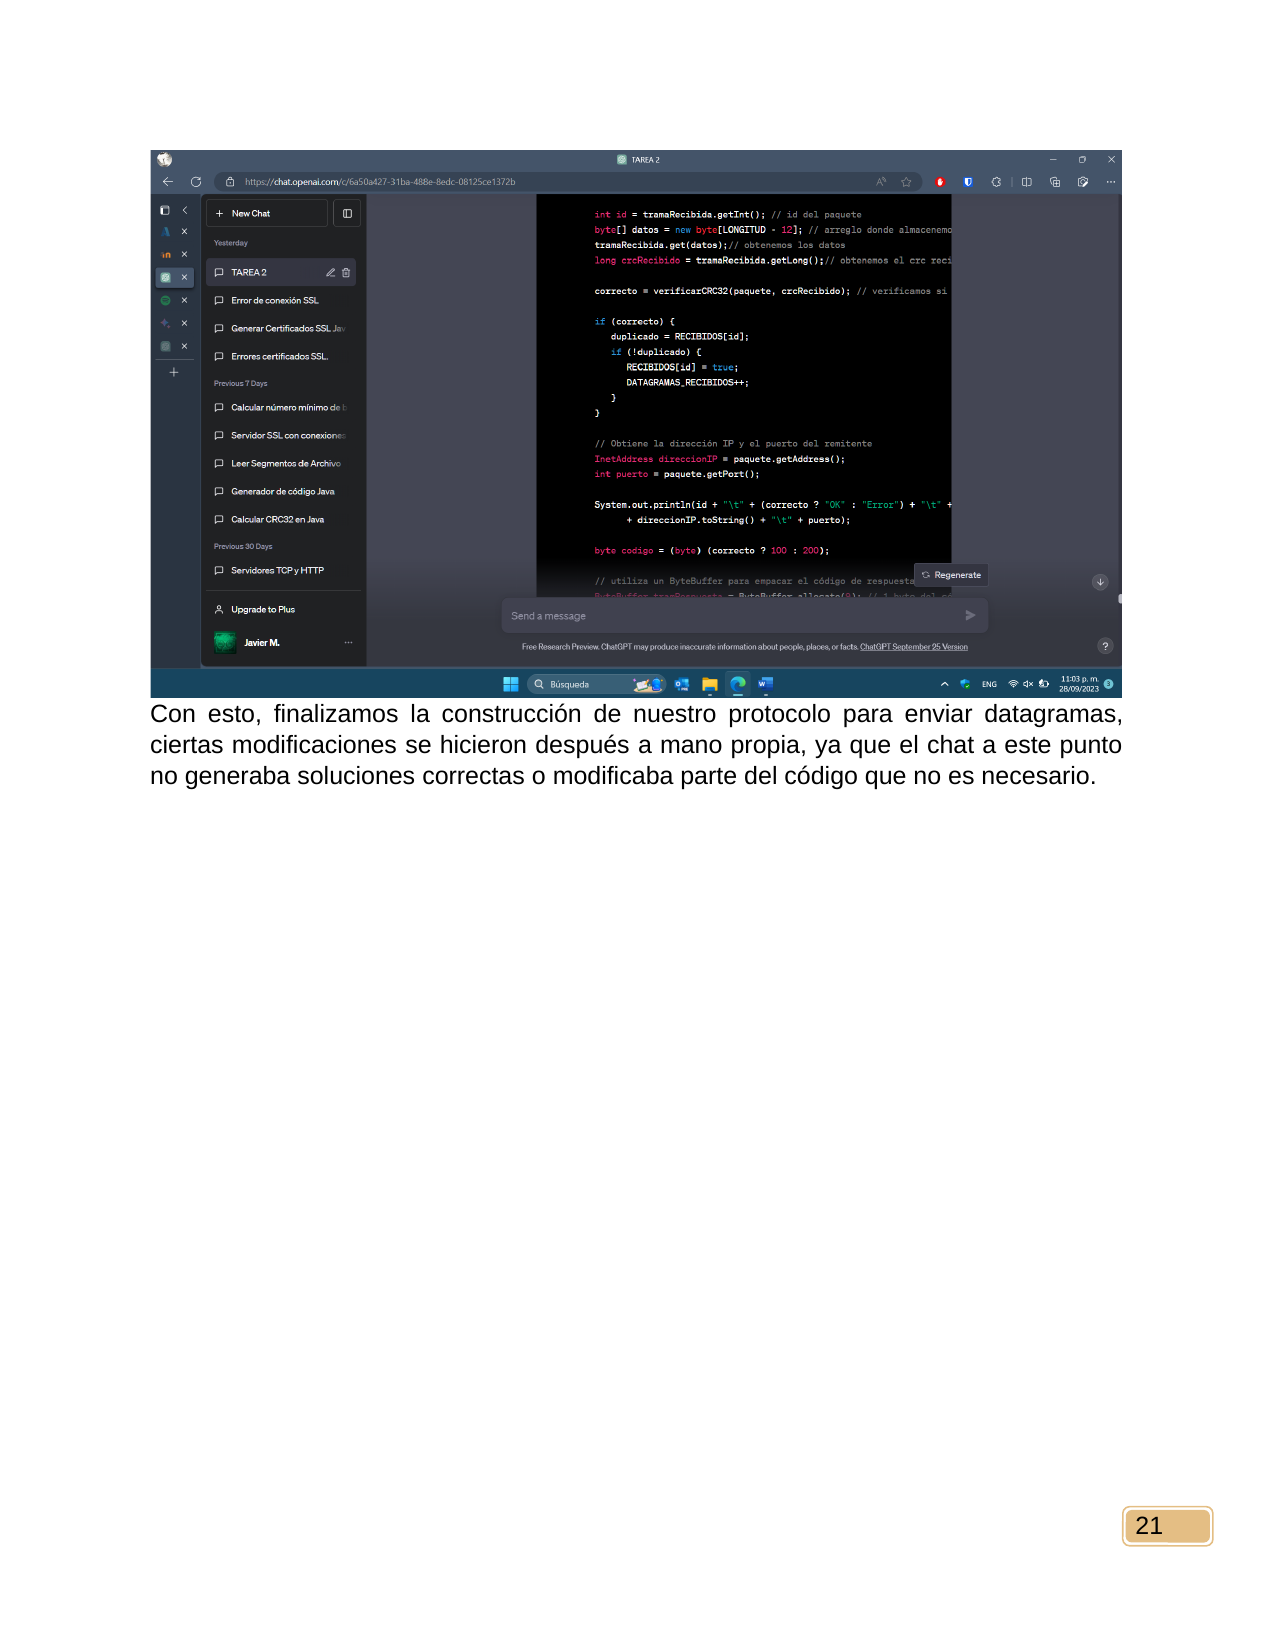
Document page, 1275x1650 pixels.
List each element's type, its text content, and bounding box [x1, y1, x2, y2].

picture [150, 150, 1122, 697]
